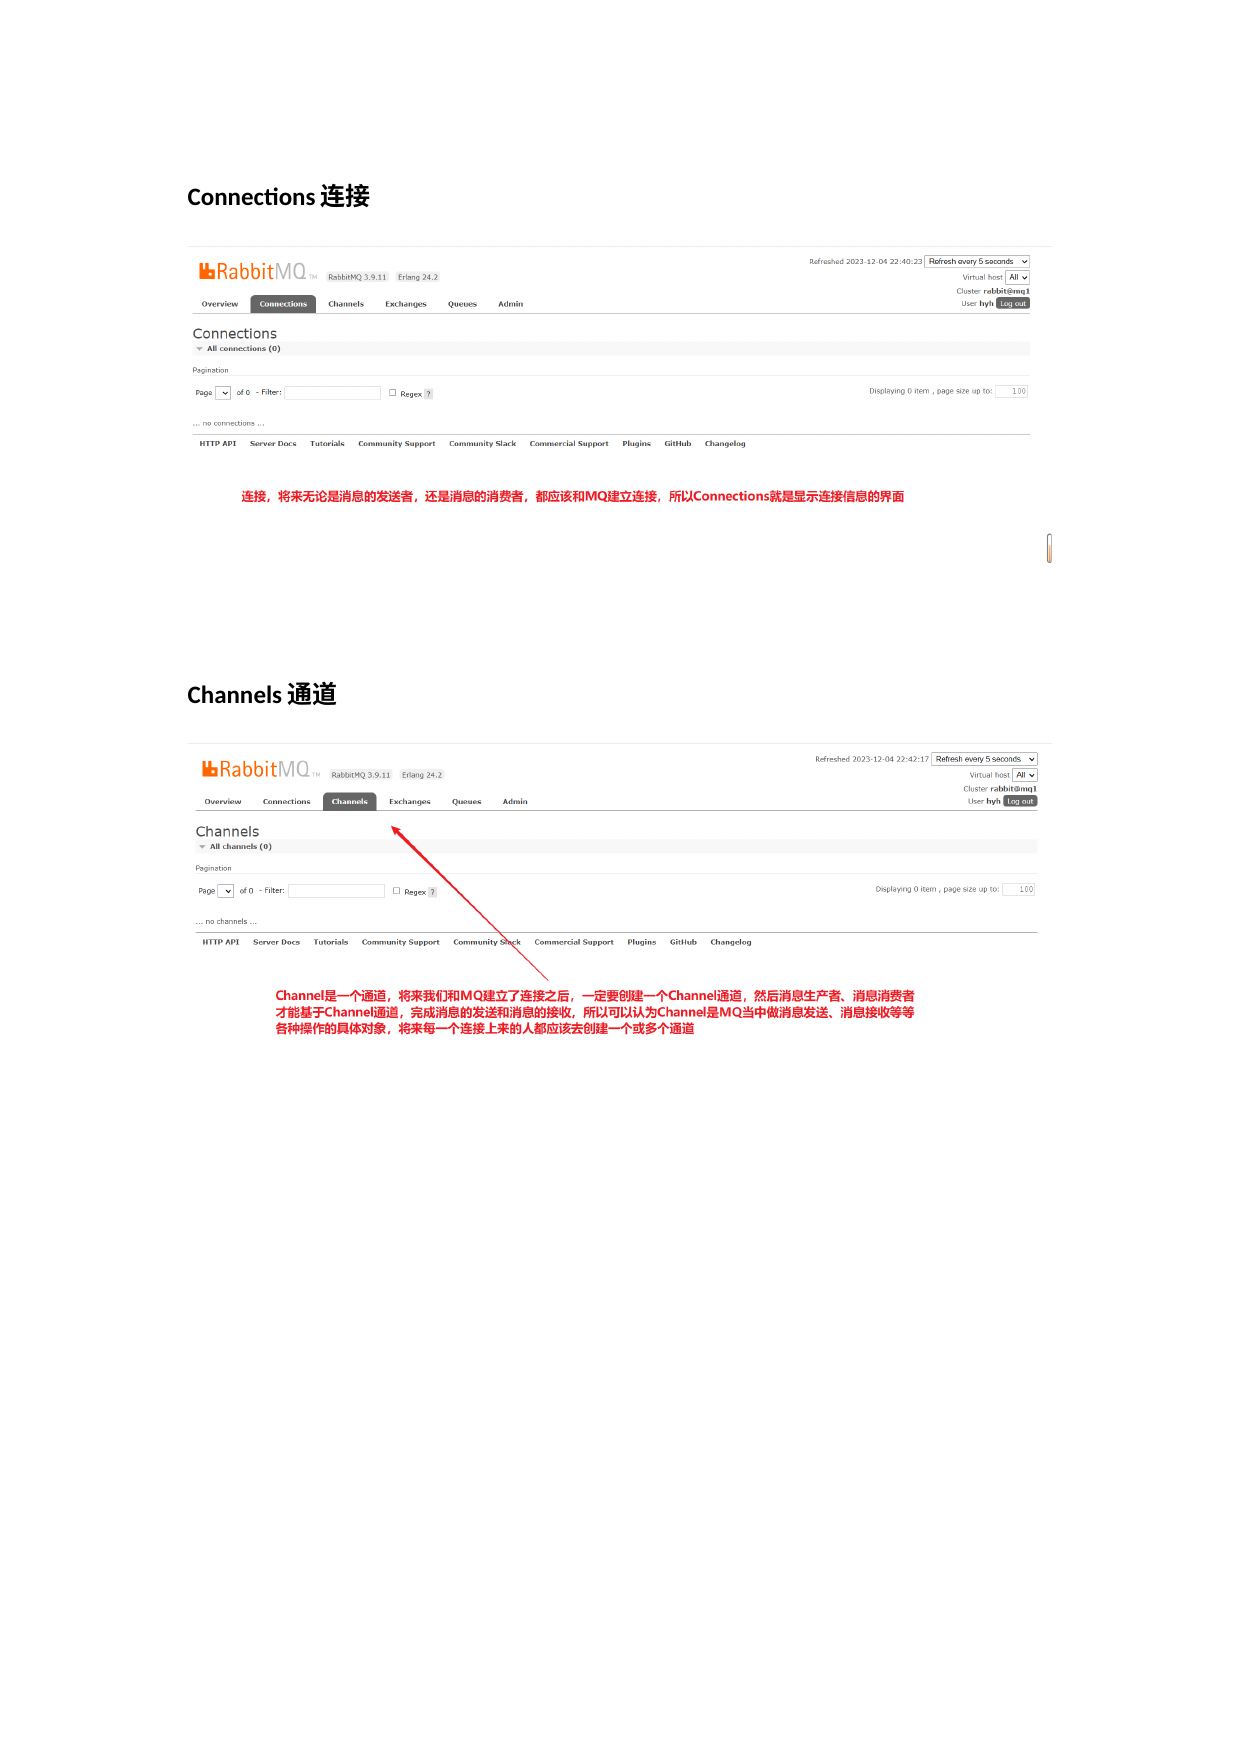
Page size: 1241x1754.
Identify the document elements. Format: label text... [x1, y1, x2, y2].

subtitle Channels通道 [187, 660, 1053, 725]
picture [187, 245, 1052, 606]
subtitle Connections连接 [187, 162, 1053, 227]
picture [187, 743, 1052, 1087]
